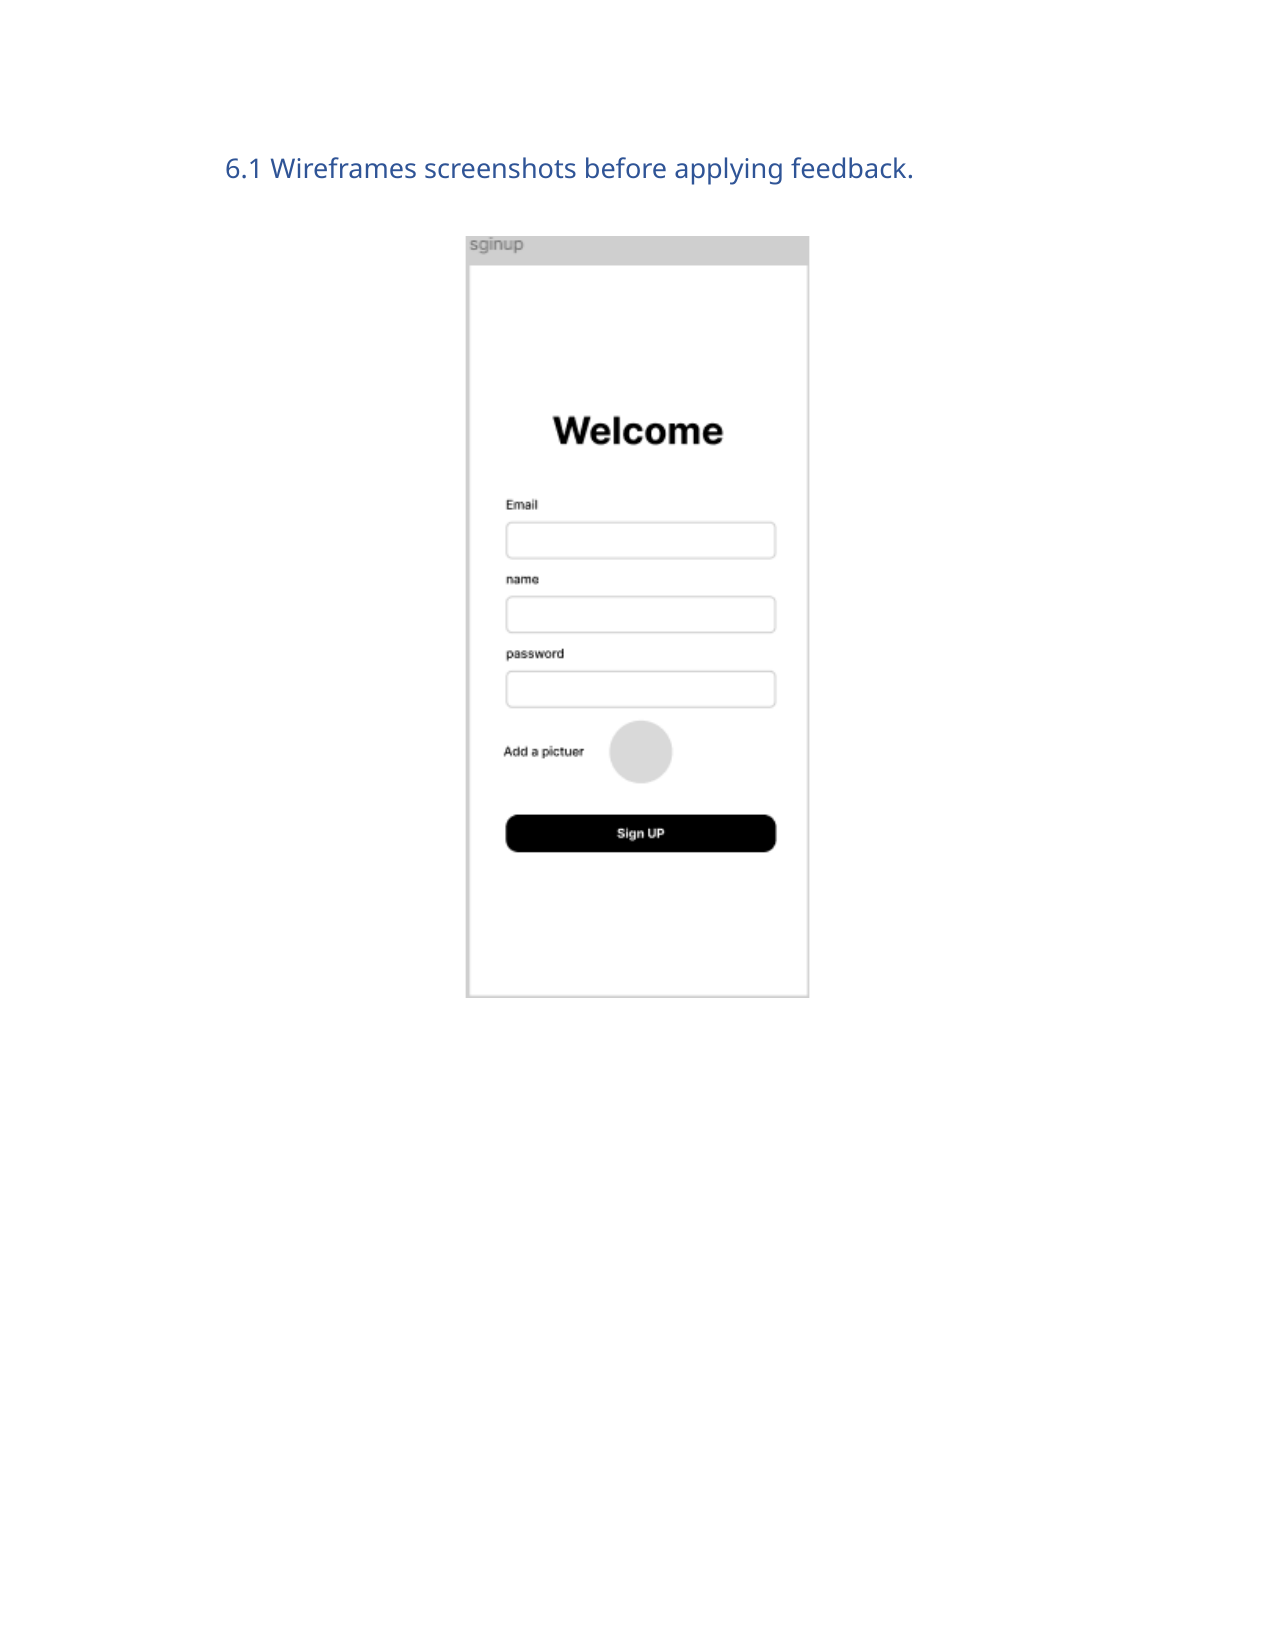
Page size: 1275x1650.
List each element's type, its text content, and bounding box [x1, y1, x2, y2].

subtitle 6.1 Wireframes screenshots before applying feedback. [225, 150, 1125, 187]
picture [465, 236, 810, 998]
